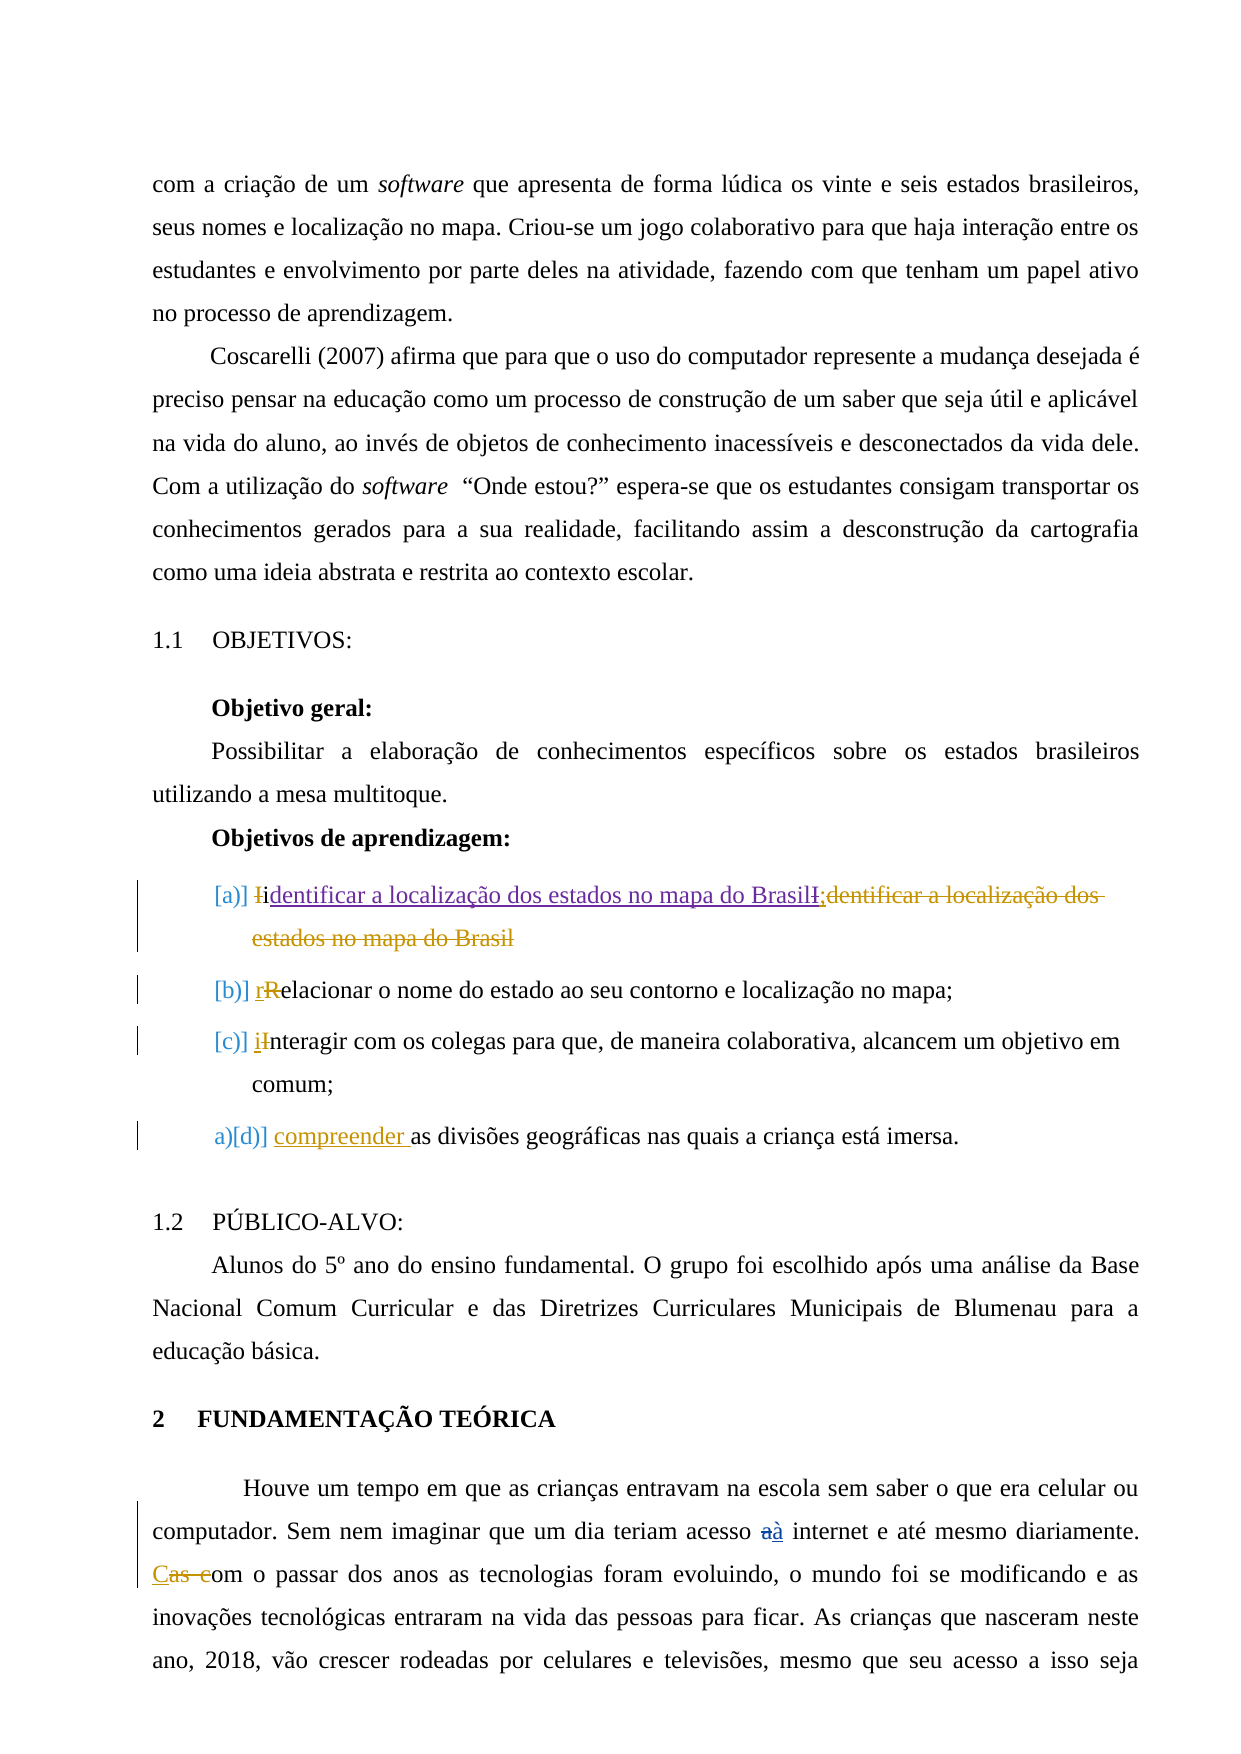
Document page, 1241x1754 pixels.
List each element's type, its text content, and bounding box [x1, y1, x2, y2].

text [152, 1473, 1140, 1674]
text Objetivo geral: [152, 693, 1140, 722]
list i [214, 880, 1140, 952]
list elacionar o nome do estado ao seu contorno e localização no mapa; [214, 975, 1140, 1003]
list nteragir com os colegas para que, de maneira colaborativa, alcancem um objetivo em comum; [214, 1026, 1140, 1098]
subtitle Público-alvo: [152, 1207, 1140, 1236]
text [152, 169, 1140, 327]
text Possibilitar a elaboração de conhecimentos específicos sobre os estados brasileiros utilizando a mesa multitoque. [152, 736, 1140, 808]
subtitle FUNDAMENTAÇÃO TEÓRICA [152, 1404, 1140, 1433]
text Coscarelli (2007) afirma que para que o uso do computador represente a mudança desejada é preciso pensar na educação como um processo de construção de um saber que seja útil e aplicável na vida do aluno, ao invés de objetos de conhecimento inacessíveis e desconectados da vida dele. Com a utilização do software “Onde estou?” espera-se que os estudantes consigam transportar os conhecimentos gerados para a sua realidade, facilitando assim a desconstrução da cartografia como uma ideia abstrata e restrita ao contexto escolar. [152, 341, 1140, 586]
text Objetivos de aprendizagem: [152, 823, 1140, 851]
text Alunos do 5º ano do ensino fundamental. O grupo foi escolhido após uma análise da Base Nacional Comum Curricular e das Diretrizes Curriculares Municipais de Blumenau para a educação básica. [152, 1250, 1140, 1365]
list as divisões geográficas nas quais a criança está imersa. [214, 1121, 1140, 1149]
subtitle Objetivos: [152, 625, 1140, 654]
